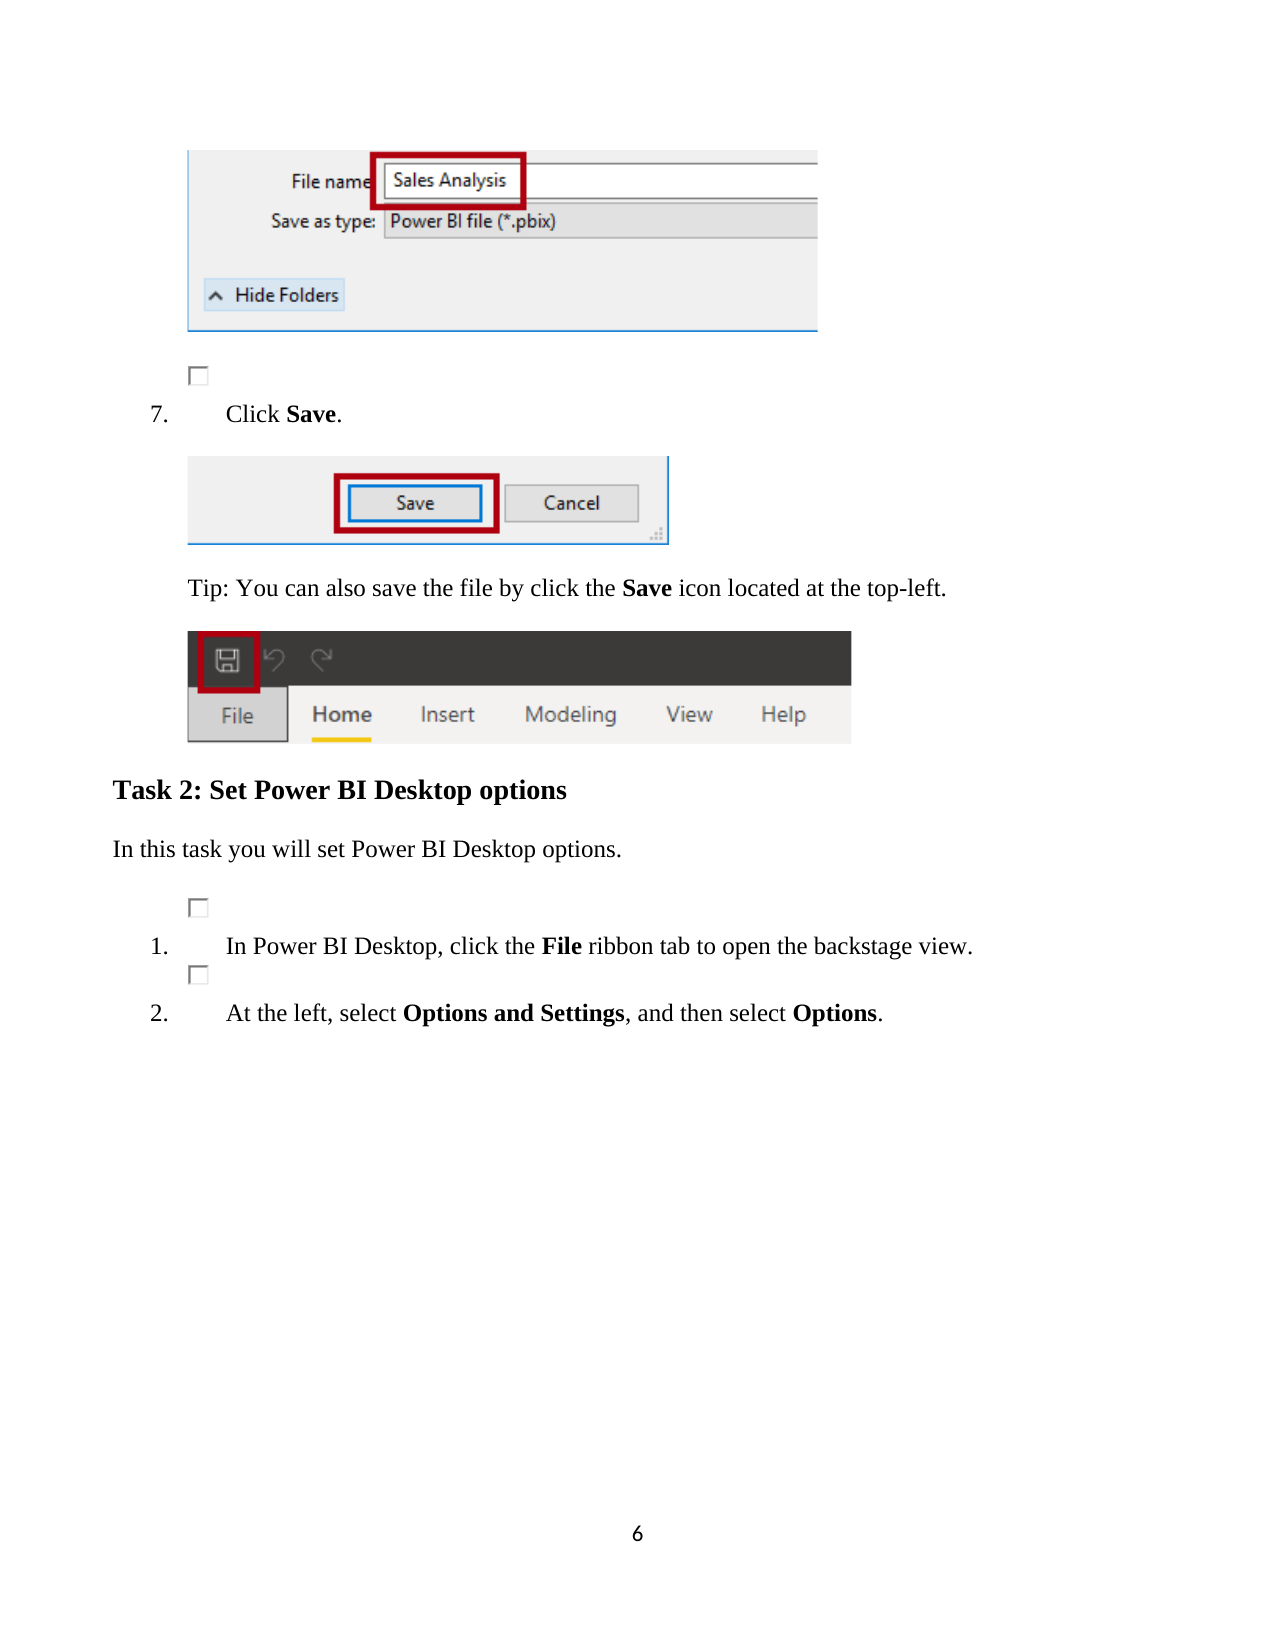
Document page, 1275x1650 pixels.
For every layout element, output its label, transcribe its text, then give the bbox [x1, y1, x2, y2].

picture [187, 631, 852, 744]
text In this task you will set Power BI Desktop options. [112, 834, 1162, 863]
list At the left, select Options and Settings, and then select Options. [150, 960, 1162, 1027]
text Tip: You can also save the file by click the Save icon located at the top-left. [187, 573, 1162, 602]
picture [187, 456, 669, 545]
text Task 2: Set Power BI Desktop options [112, 773, 1162, 805]
picture [187, 150, 818, 332]
list Click Save. [150, 360, 1162, 428]
list In Power BI Desktop, click the File ribbon tab to open the backstage view. [150, 892, 1162, 960]
